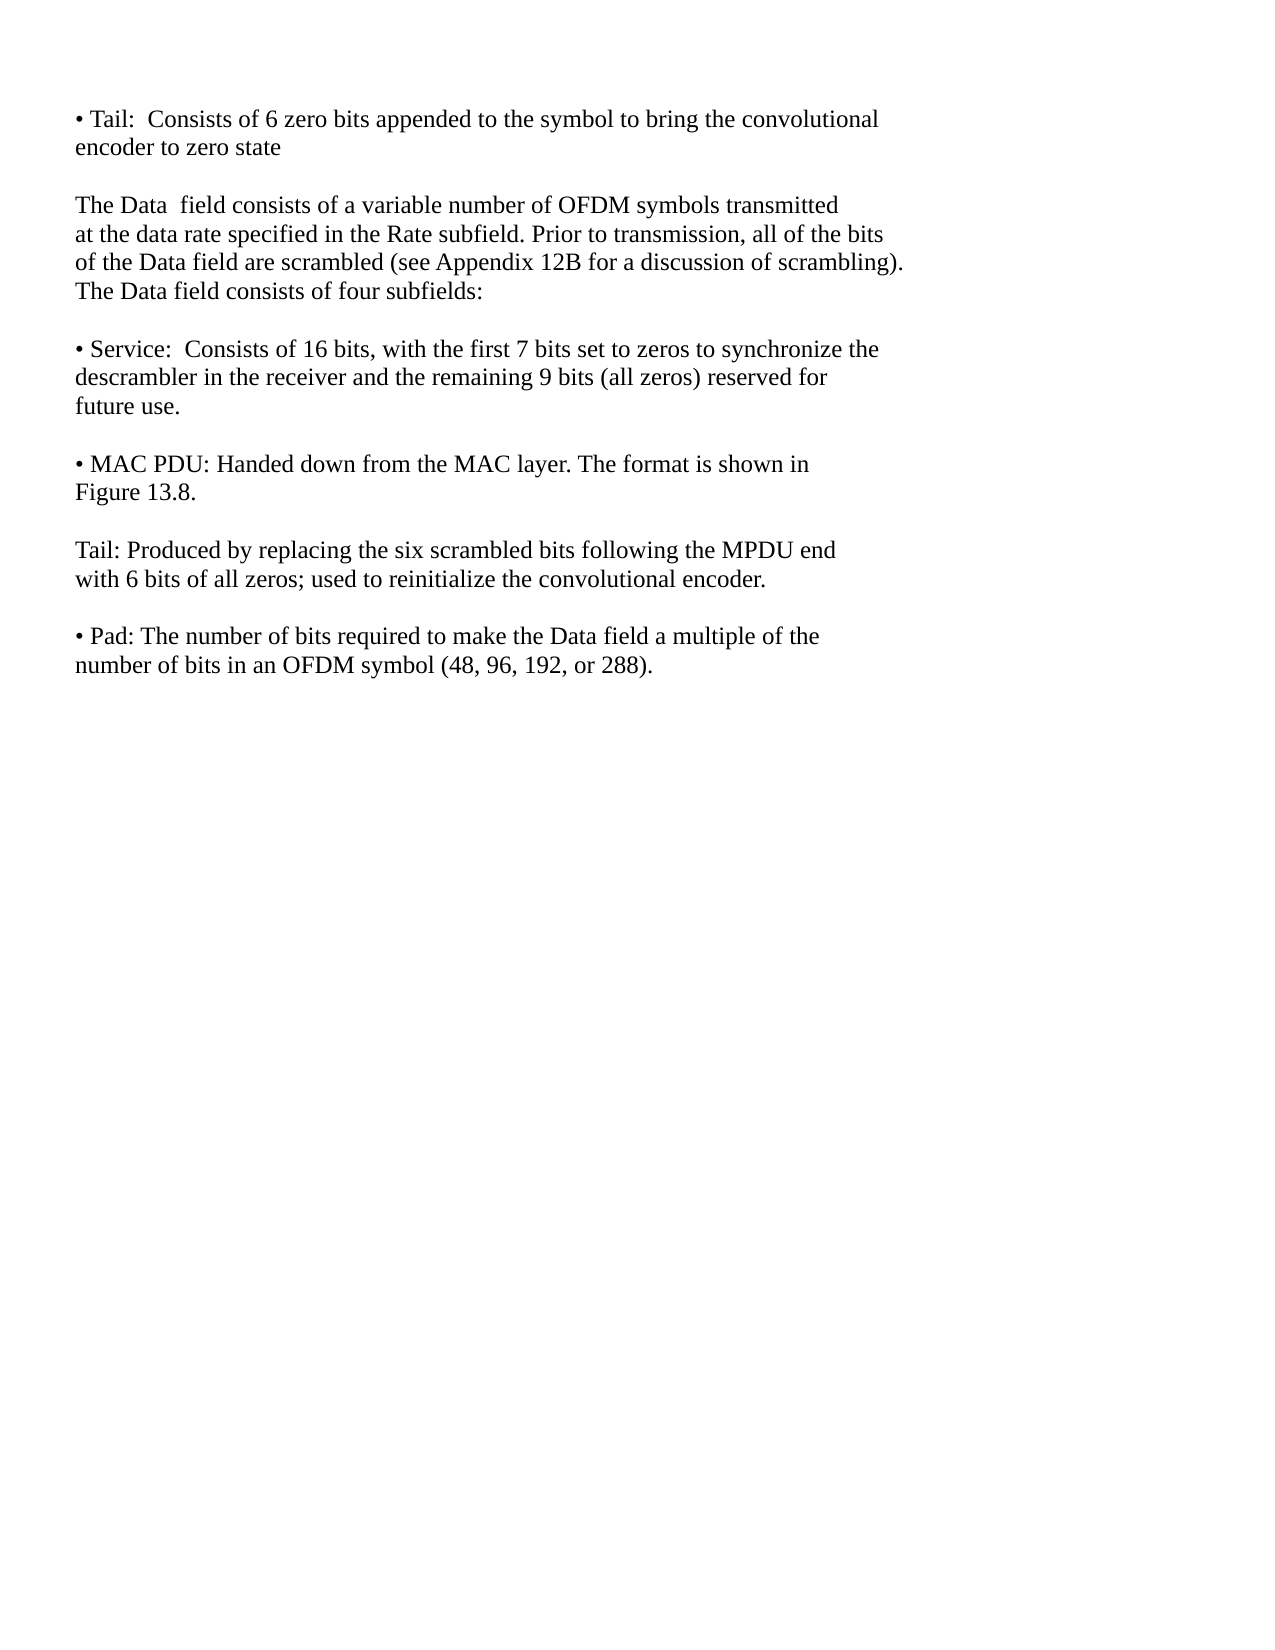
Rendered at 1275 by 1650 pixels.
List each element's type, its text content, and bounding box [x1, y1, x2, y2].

text Tail: Produced by replacing the six scrambled bits following the MPDU end [75, 535, 1200, 564]
text Figure 13.8. [75, 477, 1200, 506]
text The Data field consists of a variable number of OFDM symbols transmitted [75, 190, 1200, 219]
text • Pad: The number of bits required to make the Data field a multiple of the [75, 621, 1200, 650]
text number of bits in an OFDM symbol (48, 96, 192, or 288). [75, 650, 1200, 679]
text with 6 bits of all zeros; used to reinitialize the convolutional encoder. [75, 564, 1200, 592]
text • Tail: Consists of 6 zero bits appended to the symbol to bring the convolutional [75, 104, 1200, 132]
text future use. [75, 391, 1200, 420]
text descrambler in the receiver and the remaining 9 bits (all zeros) reserved for [75, 362, 1200, 391]
text at the data rate specified in the Rate subfield. Prior to transmission, all of the bits [75, 219, 1200, 247]
text • Service: Consists of 16 bits, with the first 7 bits set to zeros to synchronize the [75, 334, 1200, 362]
text The Data field consists of four subfields: [75, 276, 1200, 305]
text of the Data field are scrambled (see Appendix 12B for a discussion of scrambling). [75, 247, 1200, 276]
text encoder to zero state [75, 132, 1200, 161]
text • MAC PDU: Handed down from the MAC layer. The format is shown in [75, 449, 1200, 477]
